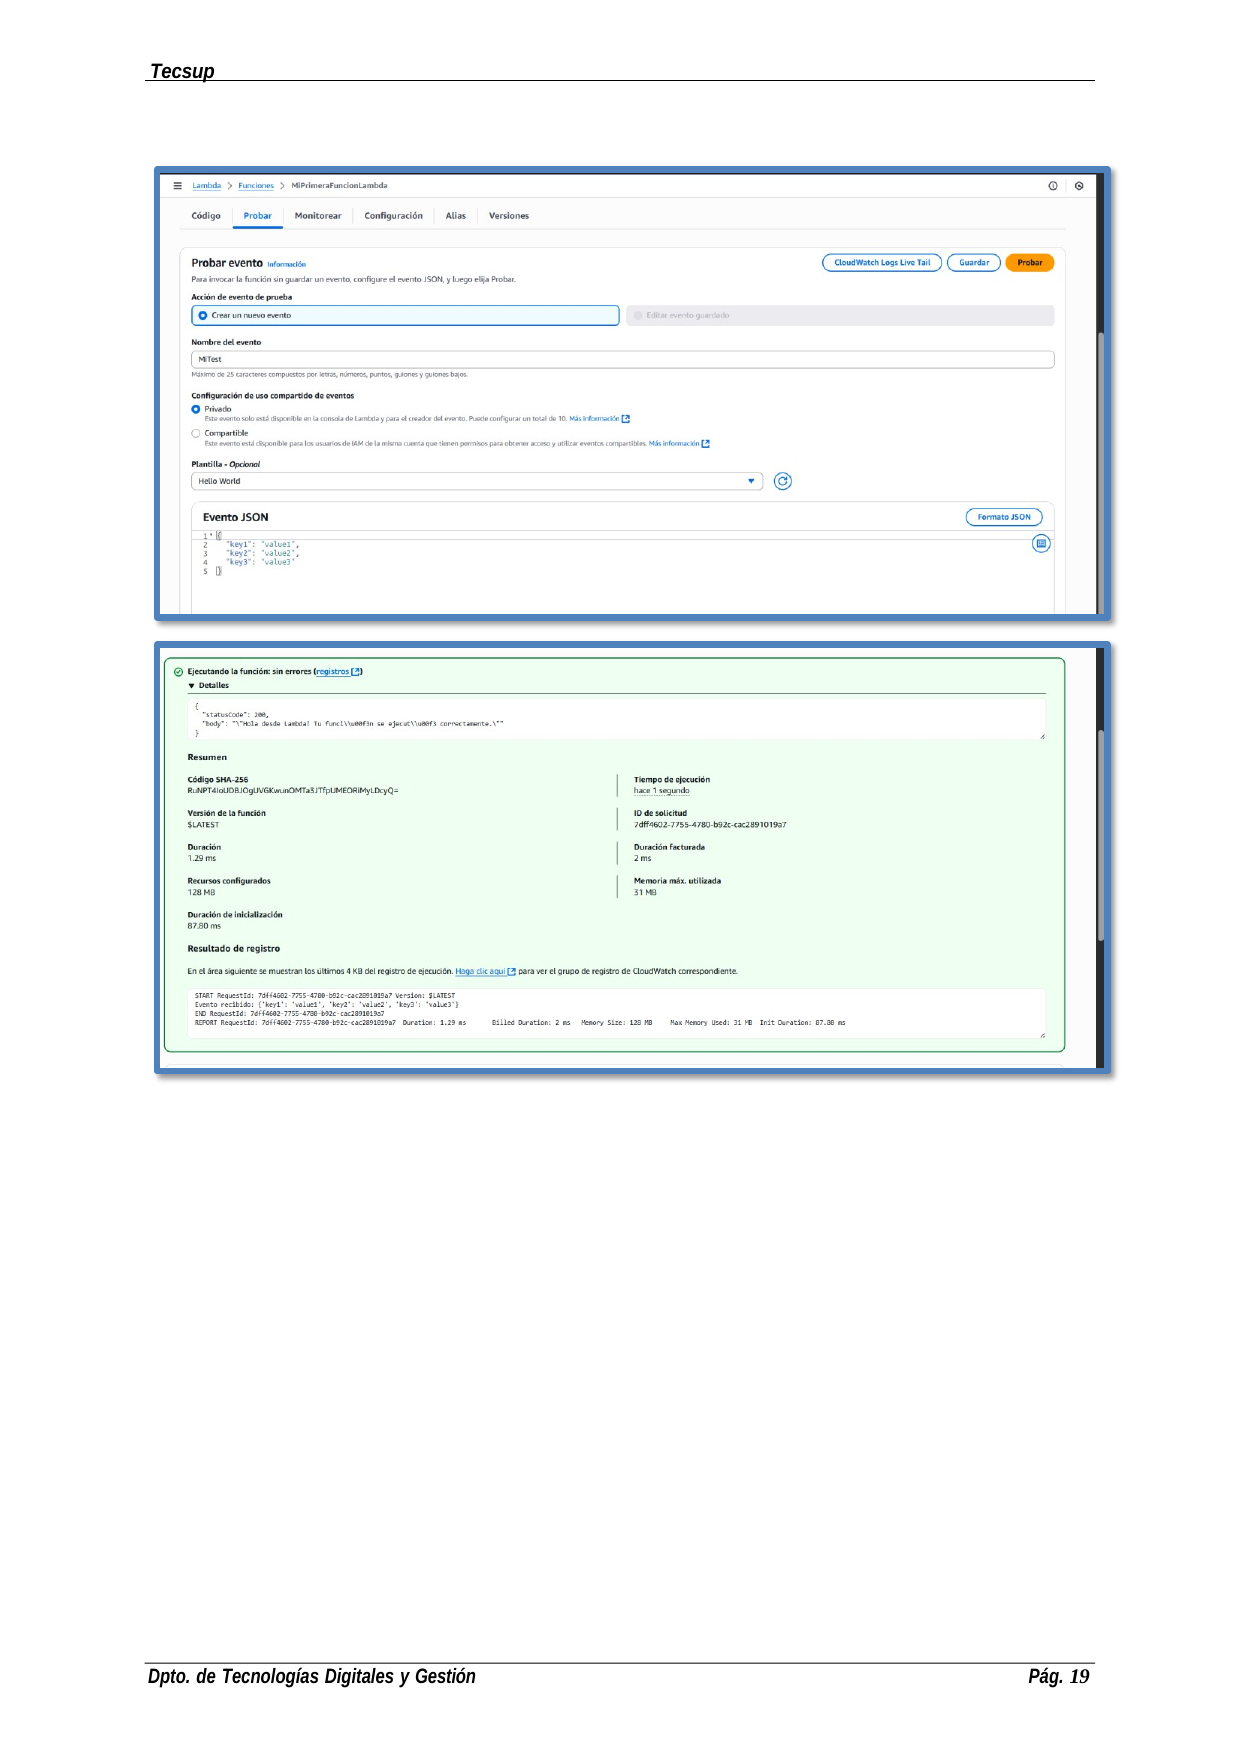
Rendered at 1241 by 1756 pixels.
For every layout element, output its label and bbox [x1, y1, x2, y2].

picture [151, 164, 1122, 632]
picture [151, 639, 1122, 1086]
